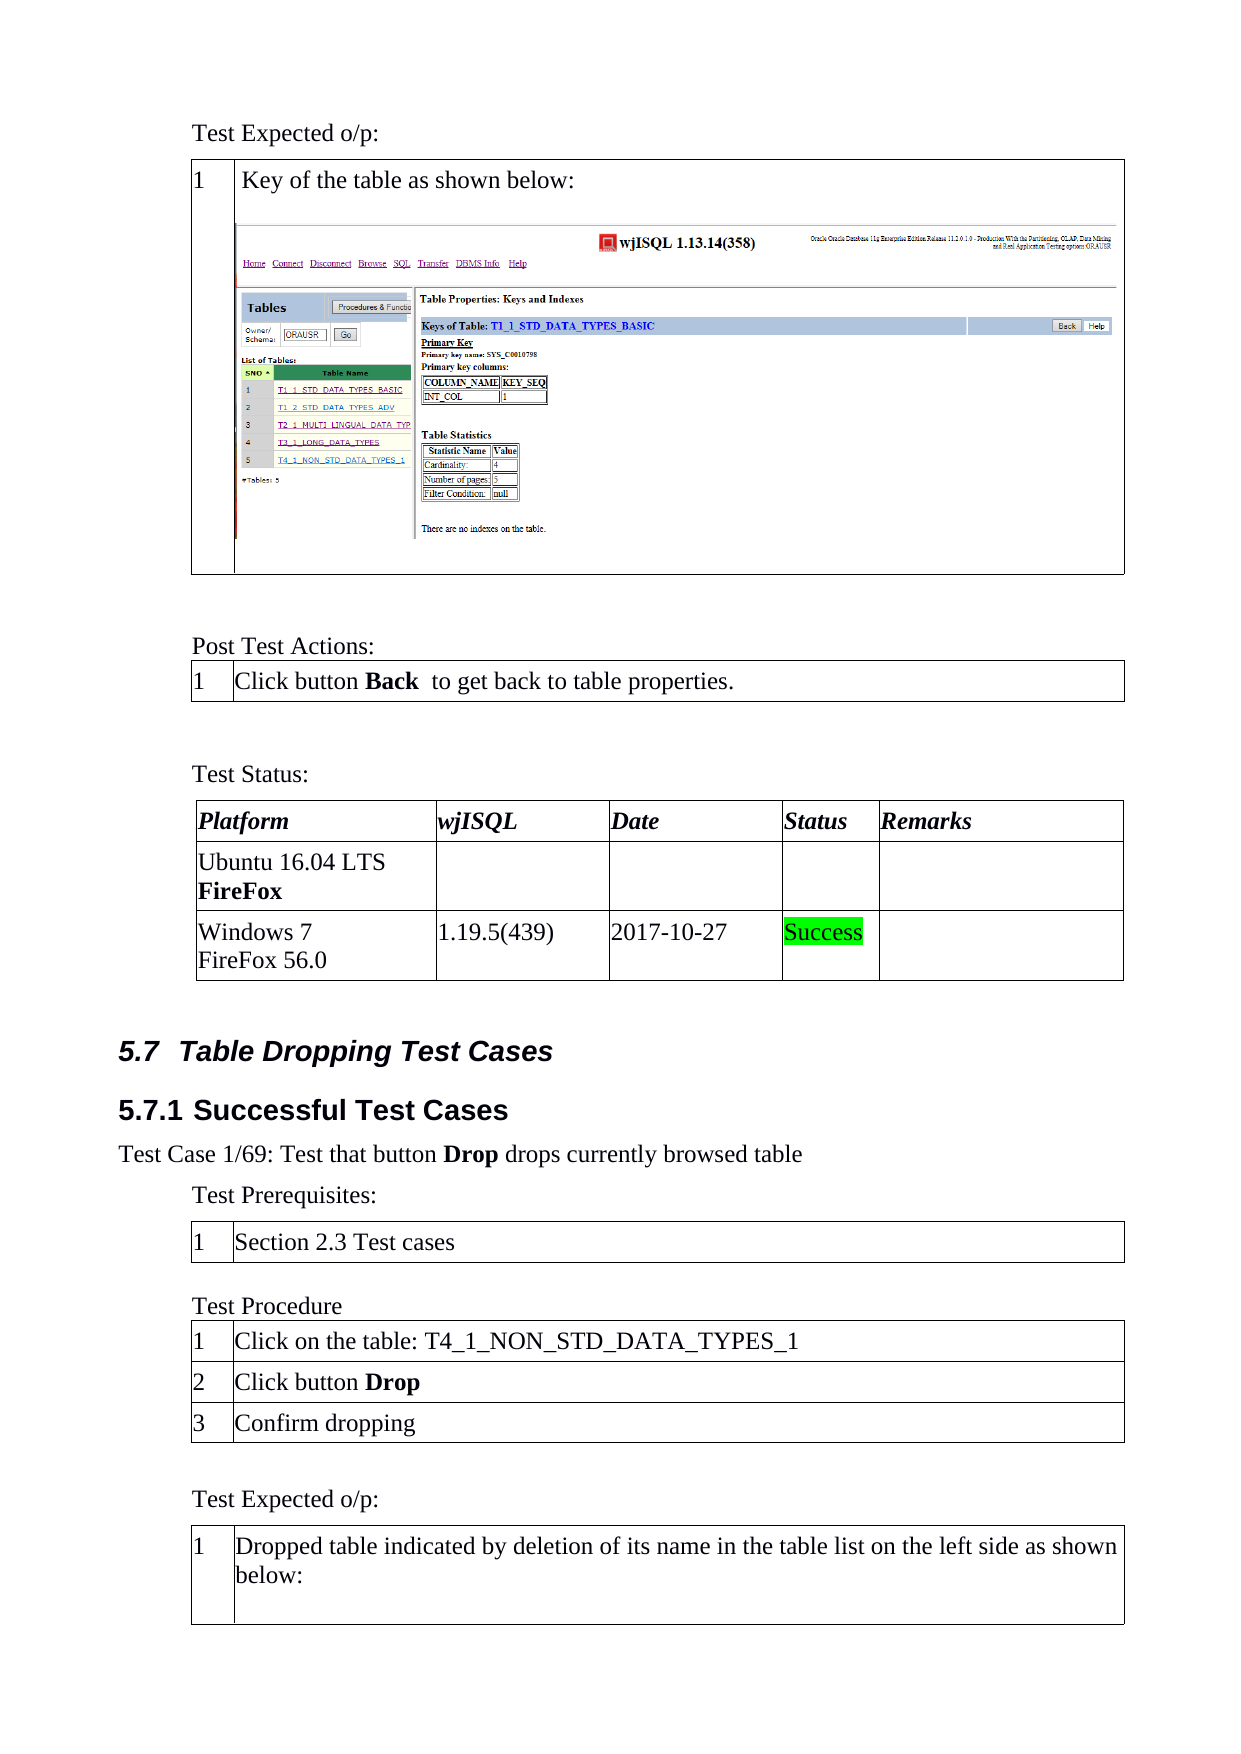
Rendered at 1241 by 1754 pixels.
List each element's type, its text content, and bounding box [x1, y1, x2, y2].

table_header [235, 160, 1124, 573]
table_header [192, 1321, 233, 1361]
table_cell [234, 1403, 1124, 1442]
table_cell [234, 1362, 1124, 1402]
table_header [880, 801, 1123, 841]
text Test Status: [118, 759, 1122, 788]
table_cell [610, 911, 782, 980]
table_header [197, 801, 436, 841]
text Test Expected o/p: [118, 118, 1122, 147]
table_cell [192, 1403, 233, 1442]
text Post Test Actions: [118, 631, 1122, 660]
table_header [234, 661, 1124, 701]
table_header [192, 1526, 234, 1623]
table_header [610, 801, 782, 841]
text Test Prerequisites: [118, 1180, 1122, 1209]
text Test Procedure [118, 1291, 1122, 1320]
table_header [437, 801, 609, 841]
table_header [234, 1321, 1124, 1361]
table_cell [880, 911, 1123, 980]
text Test Expected o/p: [118, 1484, 1122, 1513]
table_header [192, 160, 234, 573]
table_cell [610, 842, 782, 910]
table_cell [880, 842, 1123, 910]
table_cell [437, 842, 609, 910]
subtitle Table Dropping Test Cases [118, 1034, 1122, 1068]
text Test Case 1/69: Test that button Drop drops currently browsed table [118, 1139, 1122, 1167]
picture [235, 223, 1117, 539]
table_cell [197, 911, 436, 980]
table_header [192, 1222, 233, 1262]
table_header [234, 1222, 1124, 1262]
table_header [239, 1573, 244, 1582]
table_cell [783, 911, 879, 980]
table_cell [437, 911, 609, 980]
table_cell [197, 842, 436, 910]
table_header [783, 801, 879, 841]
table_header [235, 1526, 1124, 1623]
subtitle Successful Test Cases [118, 1093, 1122, 1126]
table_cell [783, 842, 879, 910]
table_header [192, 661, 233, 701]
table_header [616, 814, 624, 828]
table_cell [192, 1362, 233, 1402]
